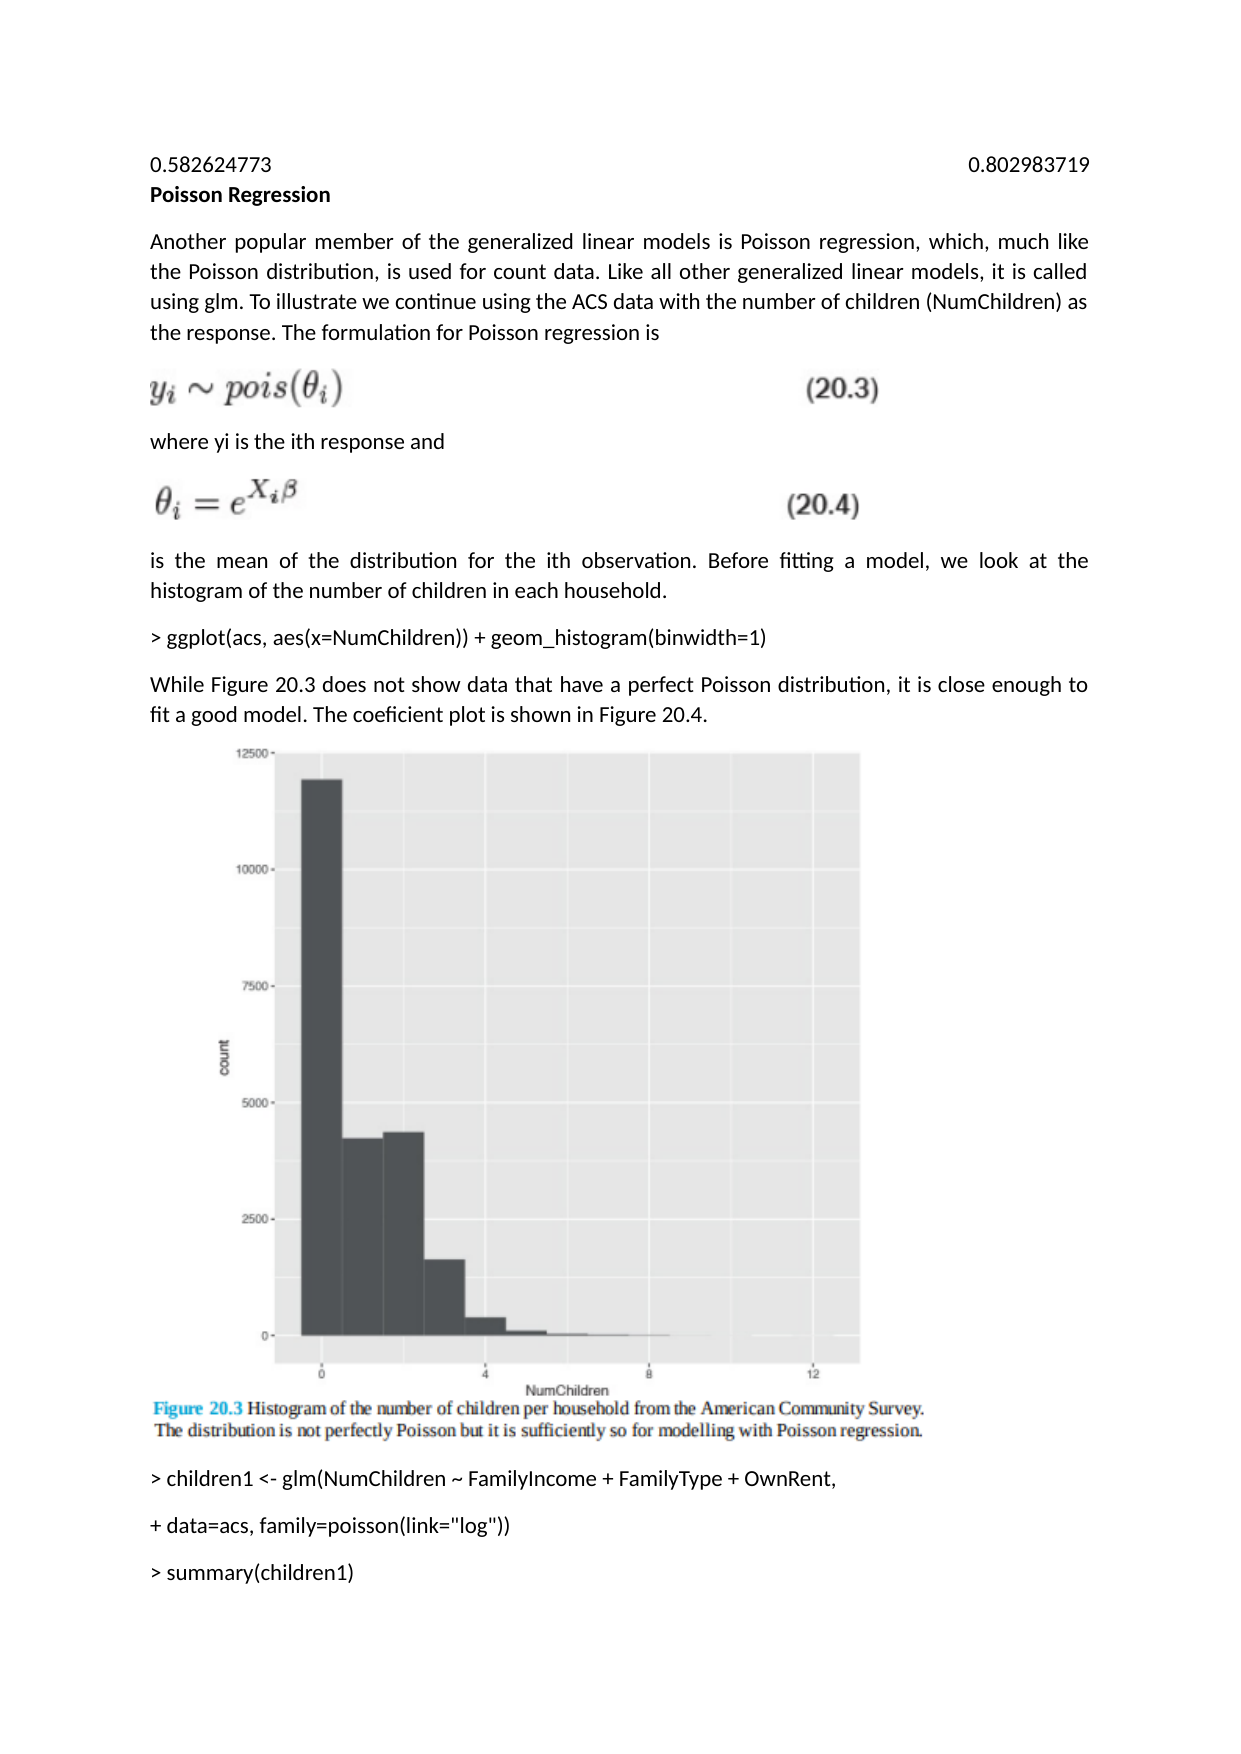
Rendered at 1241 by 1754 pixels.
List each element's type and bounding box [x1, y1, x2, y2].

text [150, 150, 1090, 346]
picture [150, 474, 860, 528]
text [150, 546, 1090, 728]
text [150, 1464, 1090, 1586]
picture [150, 364, 887, 409]
picture [150, 747, 930, 1446]
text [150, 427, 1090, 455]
